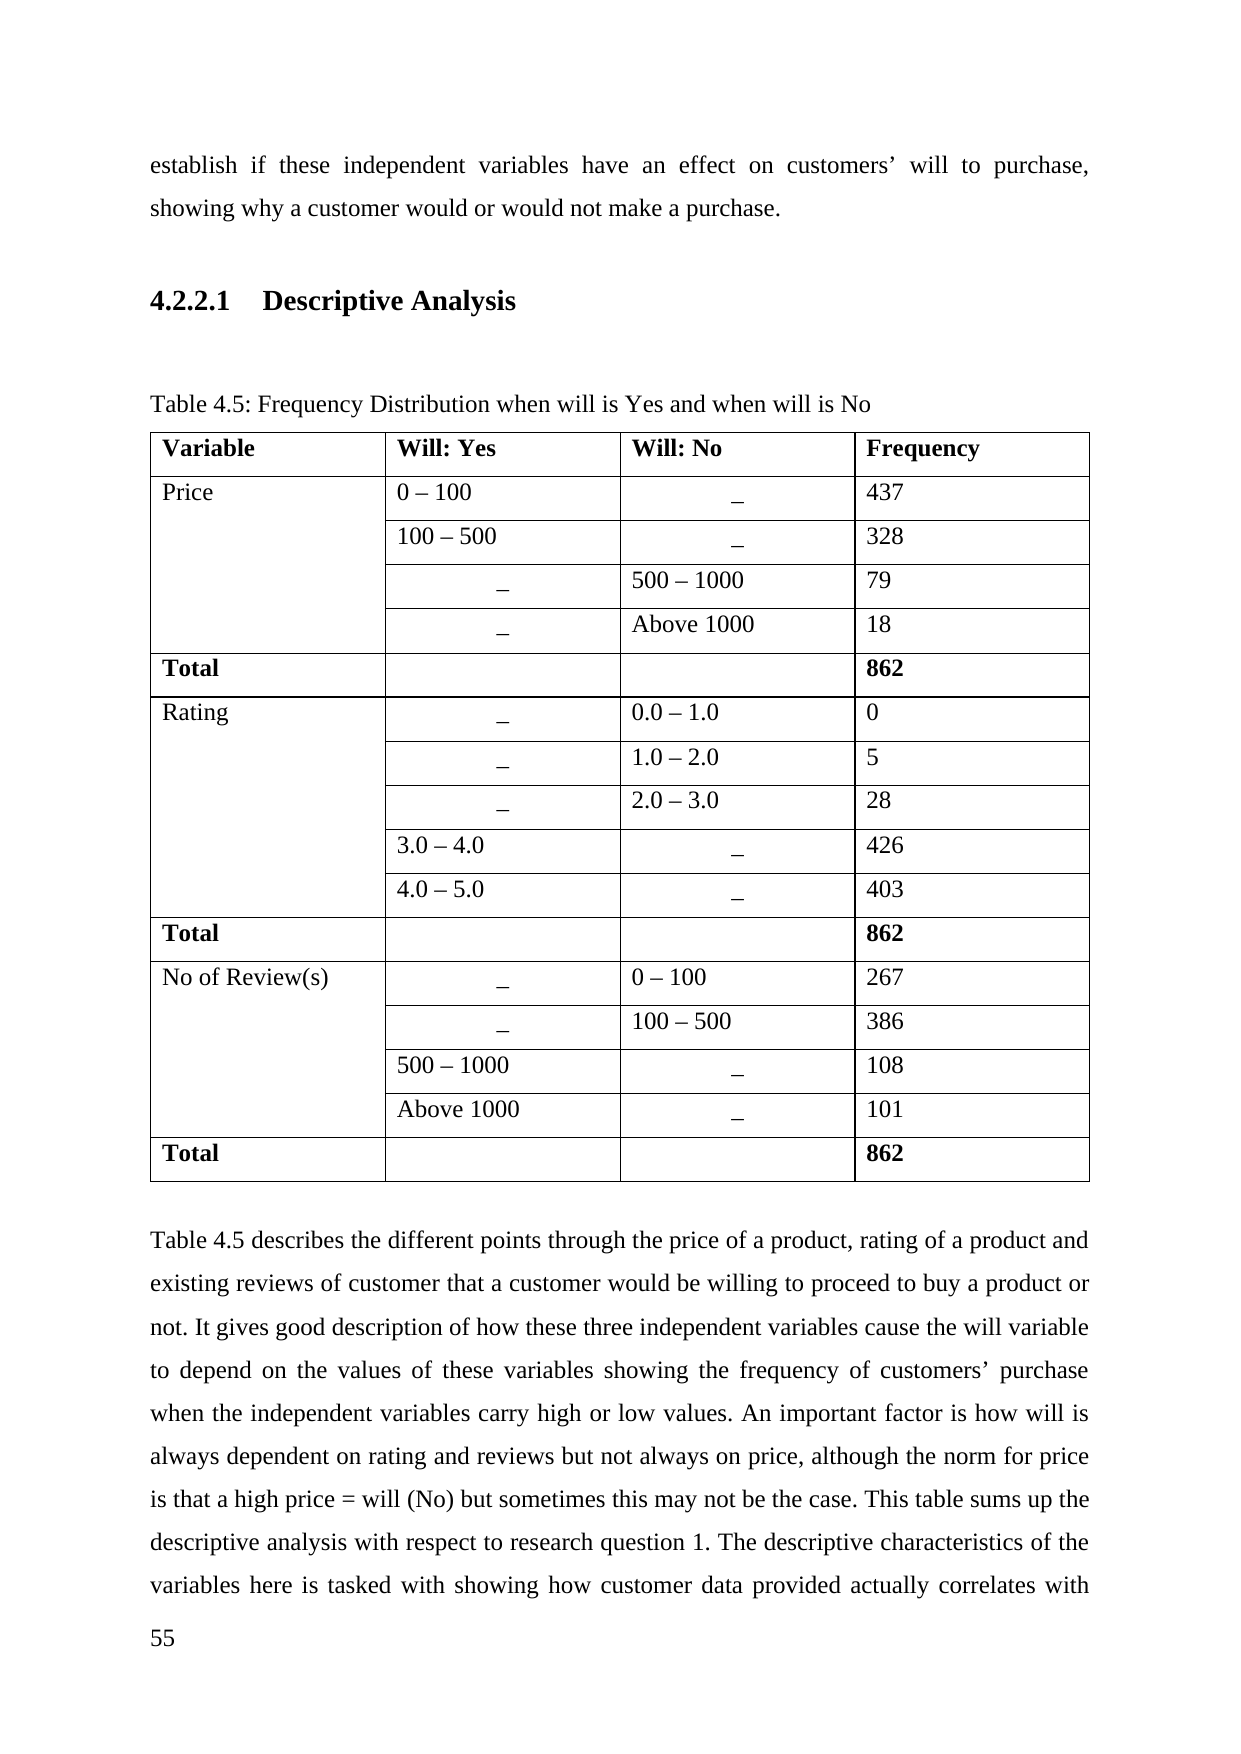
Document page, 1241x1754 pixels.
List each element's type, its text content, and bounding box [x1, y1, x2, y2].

table_cell _ [621, 477, 854, 520]
table_cell 0.0 – 1.0 [621, 698, 854, 741]
table_cell 0 [856, 698, 1089, 741]
table_cell _ [621, 521, 854, 564]
table_cell Total [151, 1138, 385, 1181]
table_cell 0 – 100 [621, 962, 854, 1005]
table_cell _ [621, 1050, 854, 1093]
table_header Will: No [621, 433, 854, 476]
table_cell 108 [856, 1050, 1089, 1093]
table_cell 386 [856, 1006, 1089, 1049]
table_cell 1.0 – 2.0 [621, 742, 854, 784]
table_cell 4.0 – 5.0 [386, 874, 620, 917]
table_cell _ [386, 786, 620, 829]
table_cell Price [151, 477, 385, 652]
table_cell [621, 1138, 854, 1181]
table_cell _ [386, 742, 620, 784]
table_cell 5 [856, 742, 1089, 784]
table_cell Above 1000 [386, 1094, 620, 1137]
table_cell [386, 1138, 620, 1181]
table_cell 0 – 100 [386, 477, 620, 520]
table_cell 500 – 1000 [621, 565, 854, 608]
table_header Frequency [856, 433, 1089, 476]
text Table 4.5: Frequency Distribution when will is Yes and when will is No [150, 389, 1090, 418]
table_cell _ [386, 698, 620, 741]
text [150, 150, 1090, 222]
table_cell 403 [856, 874, 1089, 917]
table_cell 101 [856, 1094, 1089, 1137]
table_header Will: Yes [386, 433, 620, 476]
table_cell 426 [856, 830, 1089, 873]
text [150, 1225, 1090, 1599]
table_cell 100 – 500 [621, 1006, 854, 1049]
table_cell 328 [856, 521, 1089, 564]
table_cell [621, 654, 854, 696]
table_cell [386, 918, 620, 961]
table_cell _ [386, 1006, 620, 1049]
table_cell 28 [856, 786, 1089, 829]
table_cell No of Review(s) [151, 962, 385, 1137]
table_cell _ [386, 962, 620, 1005]
table_cell [386, 654, 620, 696]
table_cell 862 [856, 1138, 1089, 1181]
table_cell Total [151, 918, 385, 961]
table_cell _ [386, 609, 620, 652]
table_cell _ [621, 830, 854, 873]
table_cell _ [386, 565, 620, 608]
table_cell 18 [856, 609, 1089, 652]
table_cell 862 [856, 654, 1089, 696]
table_cell 437 [856, 477, 1089, 520]
table_cell Above 1000 [621, 609, 854, 652]
table_cell _ [621, 874, 854, 917]
table_cell _ [621, 1094, 854, 1137]
table_cell 500 – 1000 [386, 1050, 620, 1093]
table_cell 267 [856, 962, 1089, 1005]
table_cell Rating [151, 698, 385, 917]
table_cell [621, 918, 854, 961]
table_cell 100 – 500 [386, 521, 620, 564]
subtitle Descriptive Analysis [150, 283, 1090, 317]
table_cell 862 [856, 918, 1089, 961]
table_cell 79 [856, 565, 1089, 608]
table_cell 2.0 – 3.0 [621, 786, 854, 829]
table_header Variable [151, 433, 385, 476]
table_cell Total [151, 654, 385, 696]
table_cell 3.0 – 4.0 [386, 830, 620, 873]
